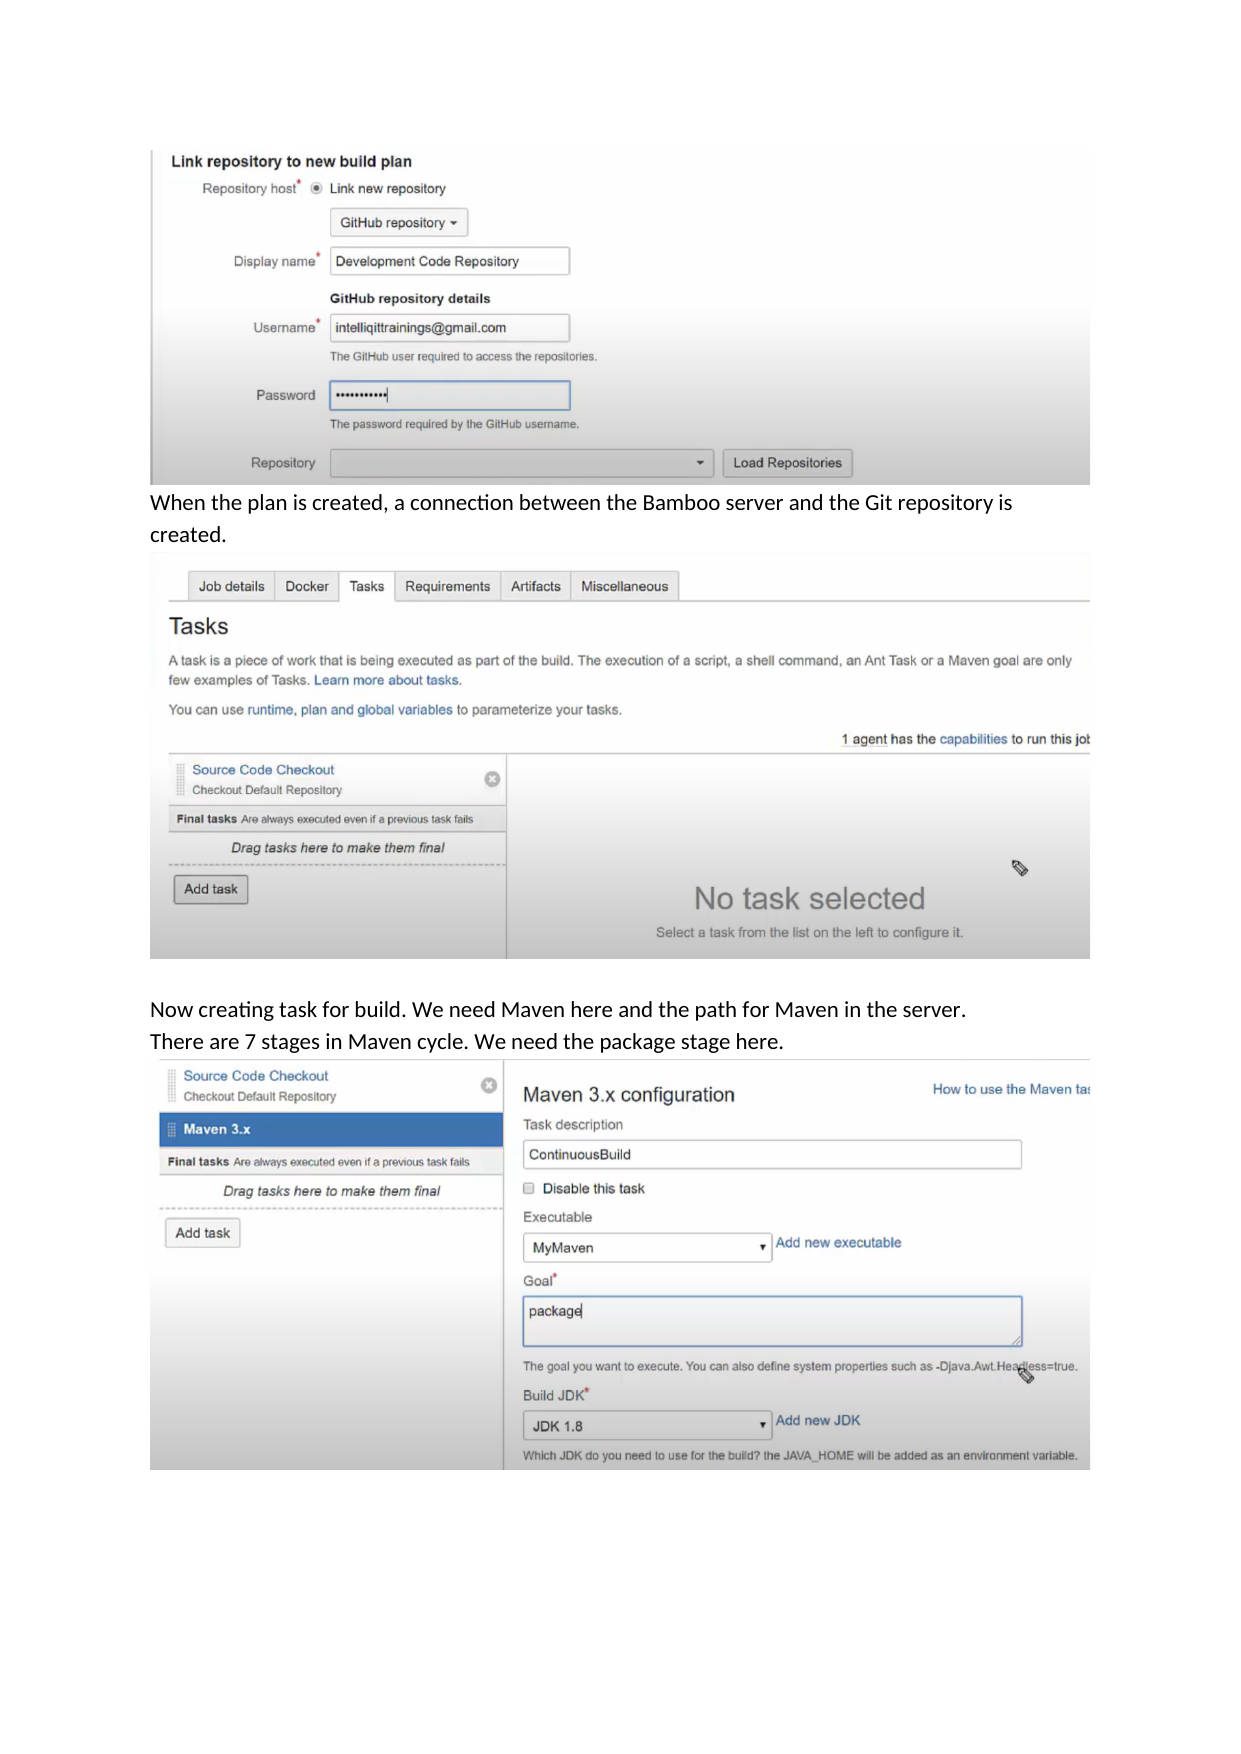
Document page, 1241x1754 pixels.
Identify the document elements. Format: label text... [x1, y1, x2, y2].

text When the plan is created, a connection between the Bamboo server and the Git repository is created. [150, 488, 1090, 549]
text Now creating task for build. We need Maven here and the path for Maven in the server. [150, 995, 1090, 1023]
picture [150, 150, 1091, 485]
picture [150, 1059, 1091, 1470]
text There are 7 stages in Maven cycle. We need the package stage here. [150, 1027, 1090, 1055]
picture [150, 552, 1091, 959]
